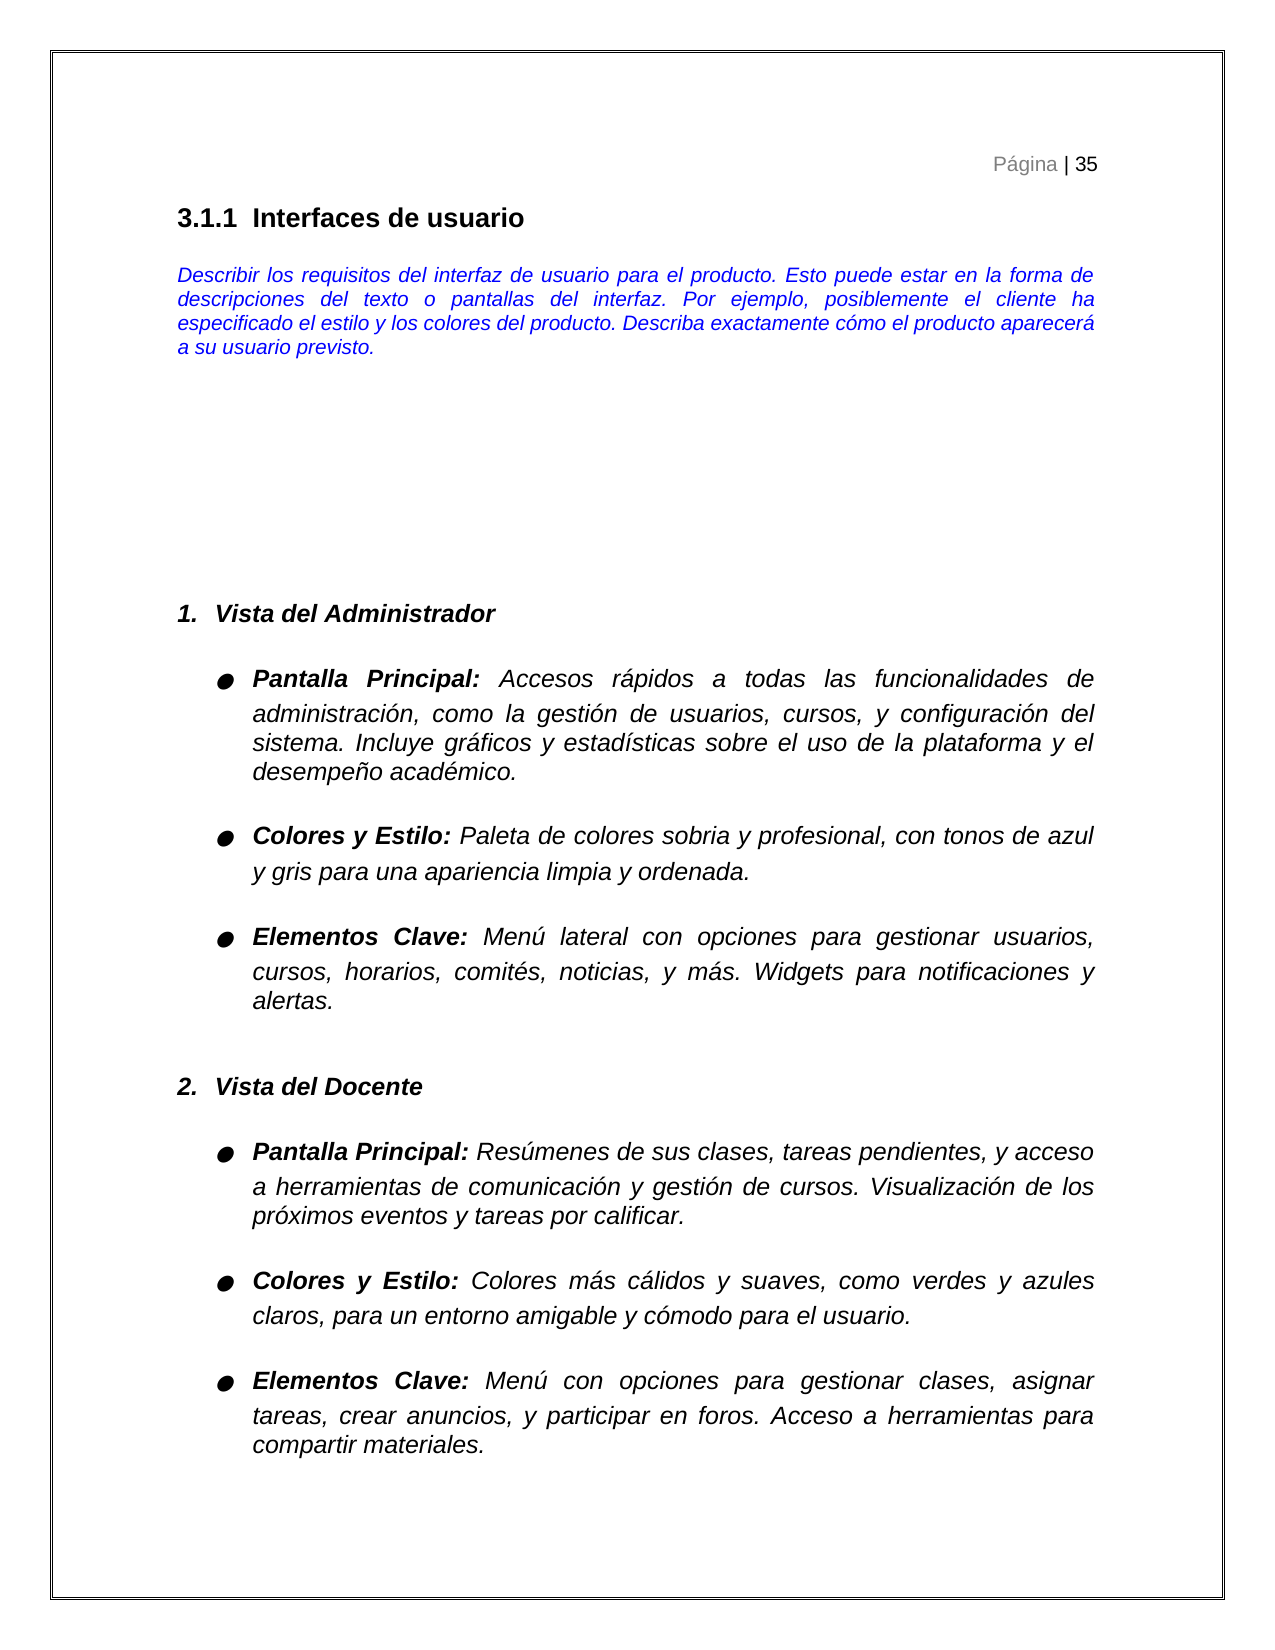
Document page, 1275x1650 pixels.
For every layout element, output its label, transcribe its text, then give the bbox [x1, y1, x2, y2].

list Interfaces de usuario [177, 202, 1098, 233]
list Vista del Administrador [177, 599, 1098, 627]
list Pantalla Principal: Resúmenes de sus clases, tareas pendientes, y acceso a herramientas de comunicación y gestión de cursos. Visualización de los próximos eventos y tareas por calificar. [215, 1129, 1098, 1229]
text Describir los requisitos del interfaz de usuario para el producto. Esto puede estar en la forma de descripciones del texto o pantallas del interfaz. Por ejemplo, posiblemente el cliente ha especificado el estilo y los colores del producto. Describa exactamente cómo el producto aparecerá a su usuario previsto. [177, 263, 1098, 359]
list Colores y Estilo: Colores más cálidos y suaves, como verdes y azules claros, para un entorno amigable y cómodo para el usuario. [215, 1258, 1098, 1330]
list Colores y Estilo: Paleta de colores sobria y profesional, con tonos de azul y gris para una apariencia limpia y ordenada. [215, 814, 1098, 885]
list Elementos Clave: Menú lateral con opciones para gestionar usuarios, cursos, horarios, comités, noticias, y más. Widgets para notificaciones y alertas. [215, 914, 1098, 1014]
list Elementos Clave: Menú con opciones para gestionar clases, asignar tareas, crear anuncios, y participar en foros. Acceso a herramientas para compartir materiales. [215, 1358, 1098, 1459]
list Vista del Docente [177, 1072, 1098, 1101]
list Pantalla Principal: Accesos rápidos a todas las funcionalidades de administración, como la gestión de usuarios, cursos, y configuración del sistema. Incluye gráficos y estadísticas sobre el uso de la plataforma y el desempeño académico. [215, 656, 1098, 785]
